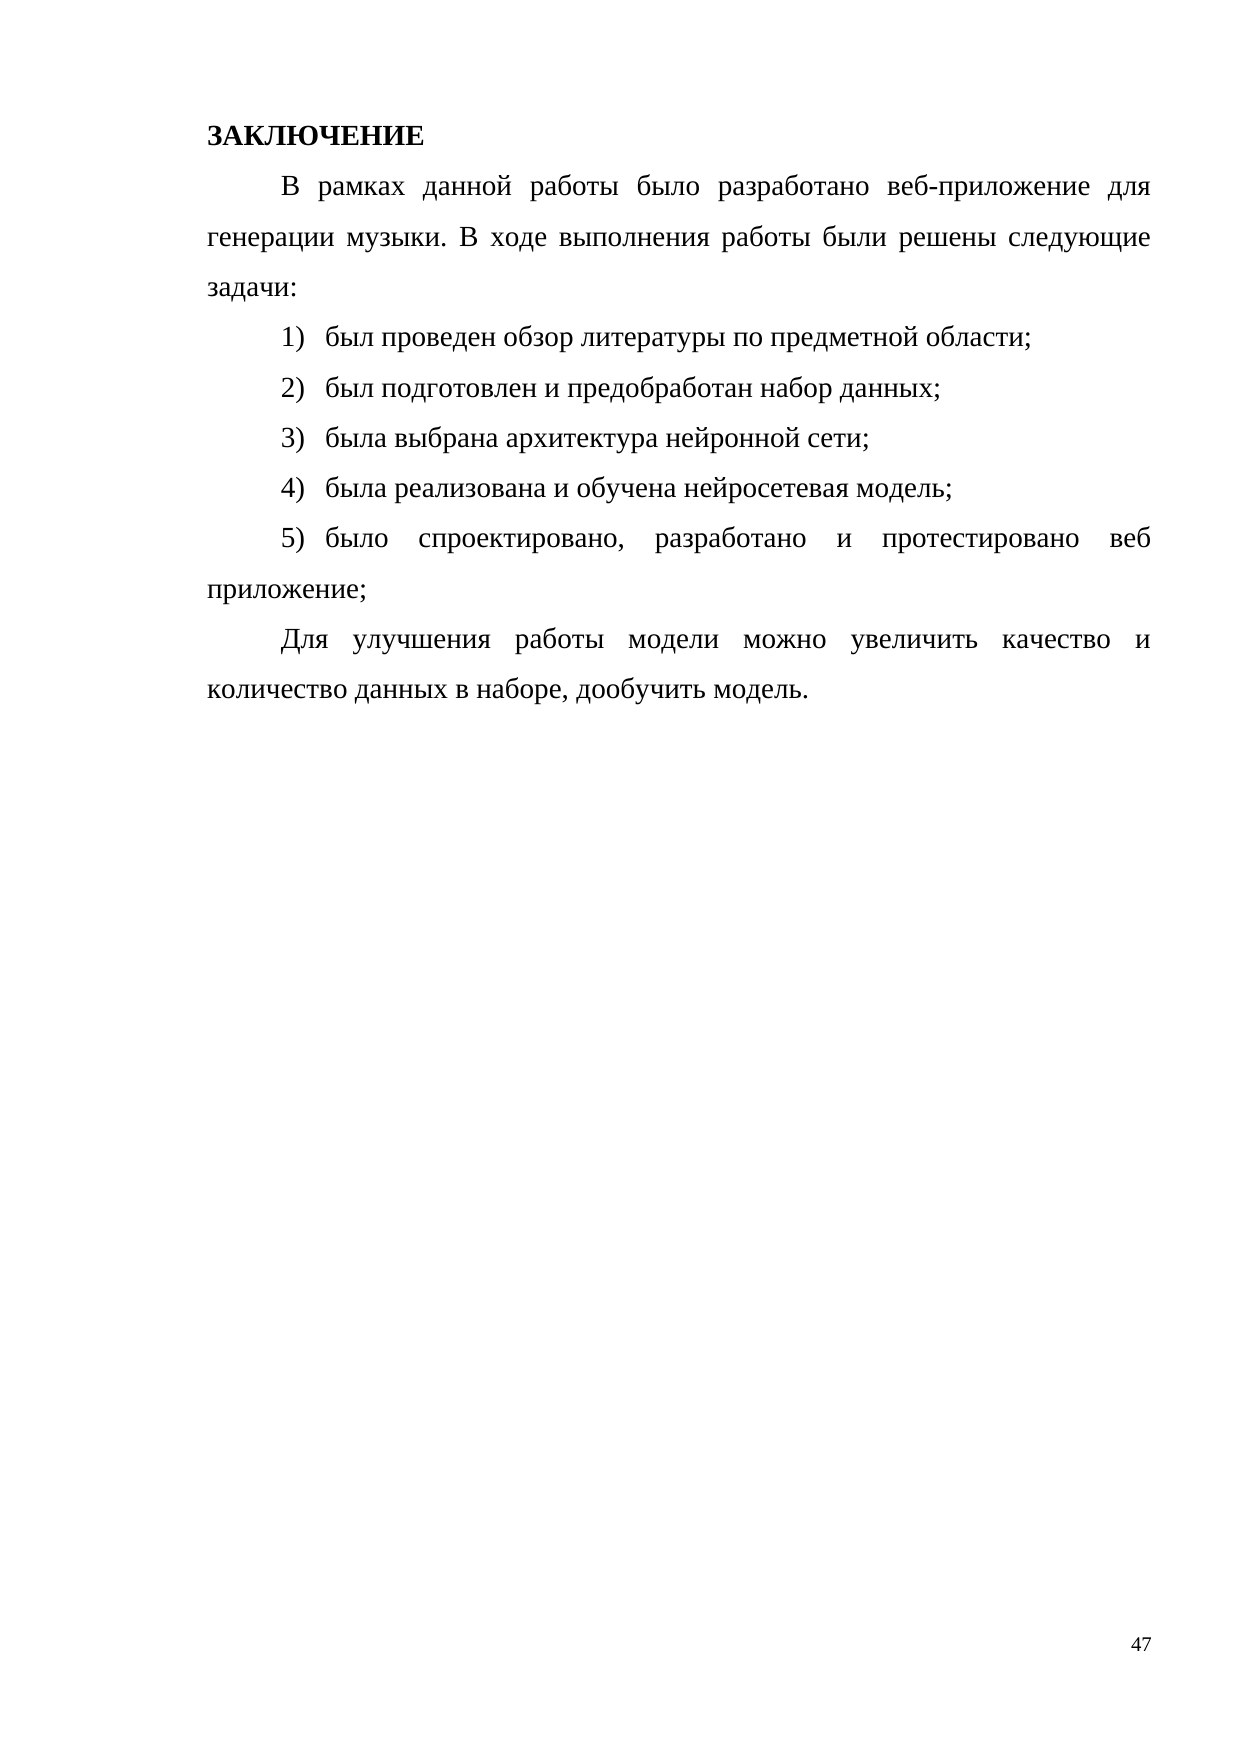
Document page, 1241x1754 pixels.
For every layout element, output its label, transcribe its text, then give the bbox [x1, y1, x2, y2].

list был подготовлен и предобработан набор данных; [207, 370, 1152, 403]
text Для улучшения работы модели можно увеличить качество и количество данных в наборе, дообучить модель. [207, 621, 1152, 705]
subtitle ЗАКЛЮЧЕНИЕ [207, 118, 1152, 152]
list была реализована и обучена нейросетевая модель; [207, 470, 1152, 504]
text В рамках данной работы было разработано веб-приложение для генерации музыки. В ходе выполнения работы были решены следующие задачи: [207, 168, 1152, 303]
list был проведен обзор литературы по предметной области; [207, 319, 1152, 353]
list была выбрана архитектура нейронной сети; [207, 420, 1152, 453]
list было спроектировано, разработано и протестировано веб приложение; [207, 521, 1152, 604]
